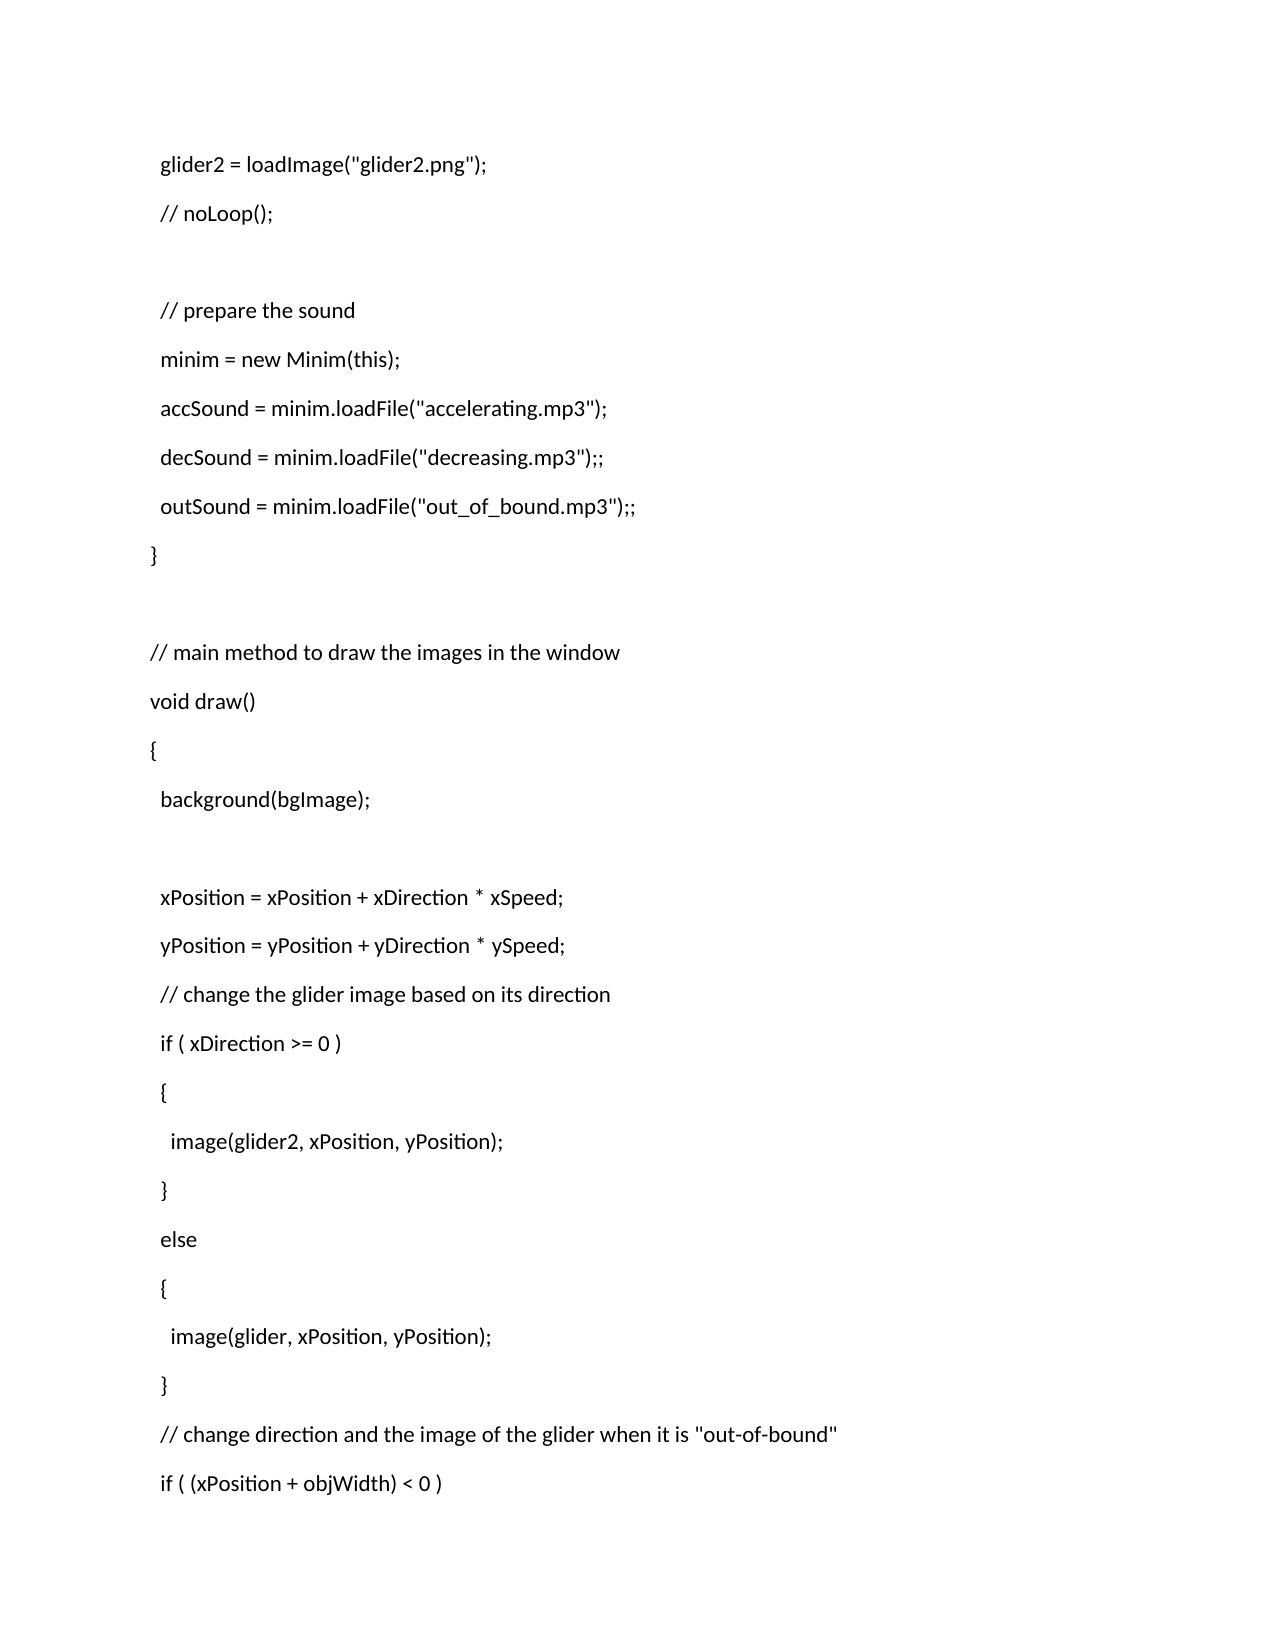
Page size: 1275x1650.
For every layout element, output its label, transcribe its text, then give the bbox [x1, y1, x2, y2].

text decSound = minim.loadFile("decreasing.mp3");; [150, 443, 1125, 471]
text // change direction and the image of the glider when it is "out-of-bound" [150, 1420, 1125, 1448]
text { [150, 1274, 1125, 1302]
text xPosition = xPosition + xDirection * xSpeed; [150, 883, 1125, 911]
text minim = new Minim(this); [150, 345, 1125, 373]
text { [150, 736, 1125, 764]
text // main method to draw the images in the window [150, 638, 1125, 667]
text background(bgImage); [150, 785, 1125, 813]
text } [150, 541, 1125, 569]
text // noLoop(); [150, 199, 1125, 227]
text glider2 = loadImage("glider2.png"); [150, 150, 1125, 178]
text yPosition = yPosition + yDirection * ySpeed; [150, 932, 1125, 960]
text void draw() [150, 687, 1125, 715]
text image(glider2, xPosition, yPosition); [150, 1127, 1125, 1155]
text if ( (xPosition + objWidth) < 0 ) [150, 1469, 1125, 1497]
text outSound = minim.loadFile("out_of_bound.mp3");; [150, 492, 1125, 520]
text } [150, 1176, 1125, 1204]
text { [150, 1078, 1125, 1106]
text // change the glider image based on its direction [150, 981, 1125, 1008]
text else [150, 1225, 1125, 1253]
text // prepare the sound [150, 297, 1125, 324]
text accSound = minim.loadFile("accelerating.mp3"); [150, 394, 1125, 422]
text if ( xDirection >= 0 ) [150, 1029, 1125, 1057]
text image(glider, xPosition, yPosition); [150, 1322, 1125, 1351]
text } [150, 1371, 1125, 1399]
